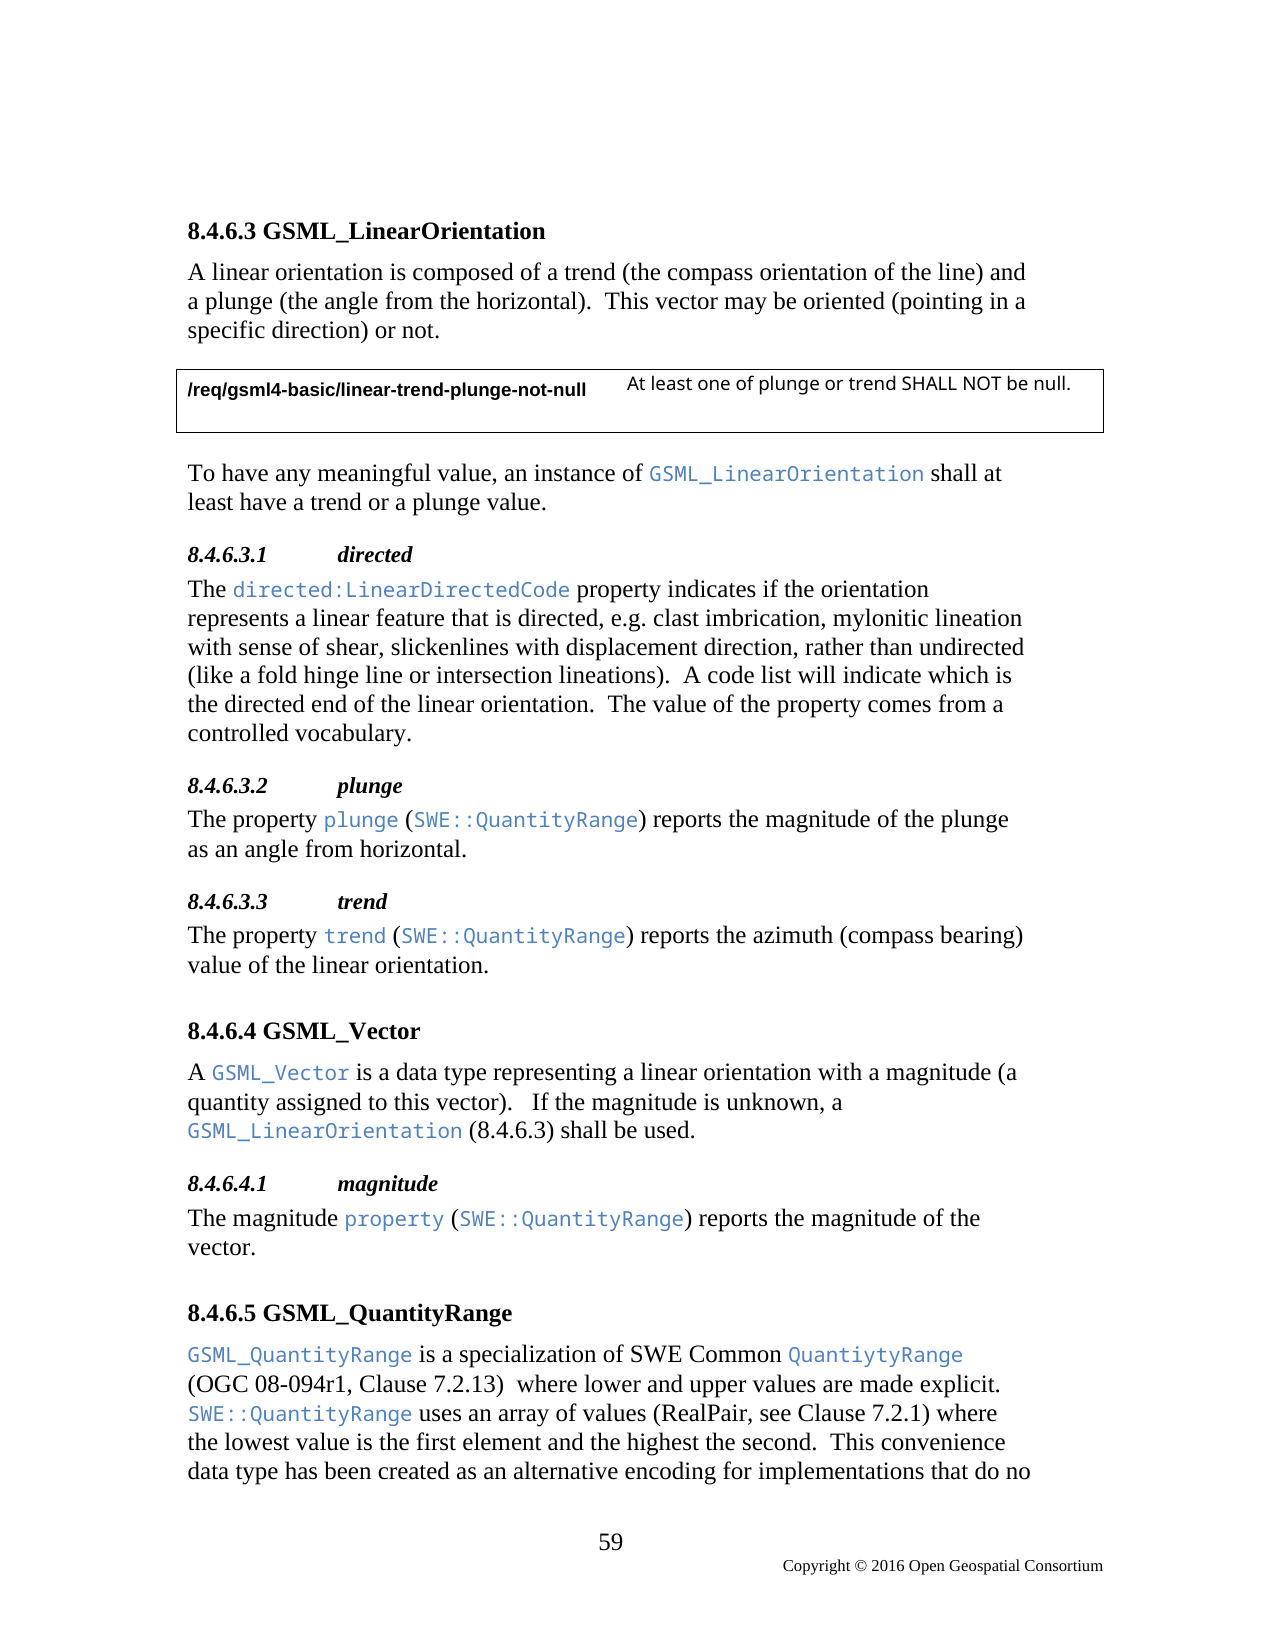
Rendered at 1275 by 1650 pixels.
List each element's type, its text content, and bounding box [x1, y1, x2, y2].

subtitle GSML_LinearOrientation [187, 216, 1034, 245]
text The property trend (SWE::QuantityRange) reports the azimuth (compass bearing) value of the linear orientation. [187, 920, 1034, 978]
subtitle directed [187, 541, 1034, 567]
table_header At least one of plunge or trend SHALL NOT be null. [616, 370, 1103, 432]
subtitle GSML_QuantityRange [187, 1298, 1034, 1327]
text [187, 1339, 1034, 1485]
text To have any meaningful value, an instance of GSML_LinearOrientation shall at least have a trend or a plunge value. [187, 458, 1034, 516]
subtitle magnitude [187, 1170, 1034, 1196]
text A GSML_Vector is a data type representing a linear orientation with a magnitude (a quantity assigned to this vector). If the magnitude is unknown, a GSML_LinearOrientation (8.4.6.3) shall be used. [187, 1057, 1034, 1145]
subtitle plunge [187, 772, 1034, 798]
text A linear orientation is composed of a trend (the compass orientation of the line) and a plunge (the angle from the horizontal). This vector may be oriented (pointing in a specific direction) or not. [187, 257, 1034, 344]
subtitle GSML_Vector [187, 1016, 1034, 1045]
text The directed:LinearDirectedCode property indicates if the orientation represents a linear feature that is directed, e.g. clast imbrication, mylonitic lineation with sense of shear, slickenlines with displacement direction, rather than undirected (like a fold hinge line or intersection lineations). A code list will indicate which is the directed end of the linear orientation. The value of the property comes from a controlled vocabulary. [187, 574, 1034, 747]
text The property plunge (SWE::QuantityRange) reports the magnitude of the plunge as an angle from horizontal. [187, 804, 1034, 863]
table_header /req/gsml4-basic/linear-trend-plunge-not-null [177, 370, 616, 432]
text The magnitude property (SWE::QuantityRange) reports the magnitude of the vector. [187, 1203, 1034, 1261]
subtitle trend [187, 888, 1034, 914]
